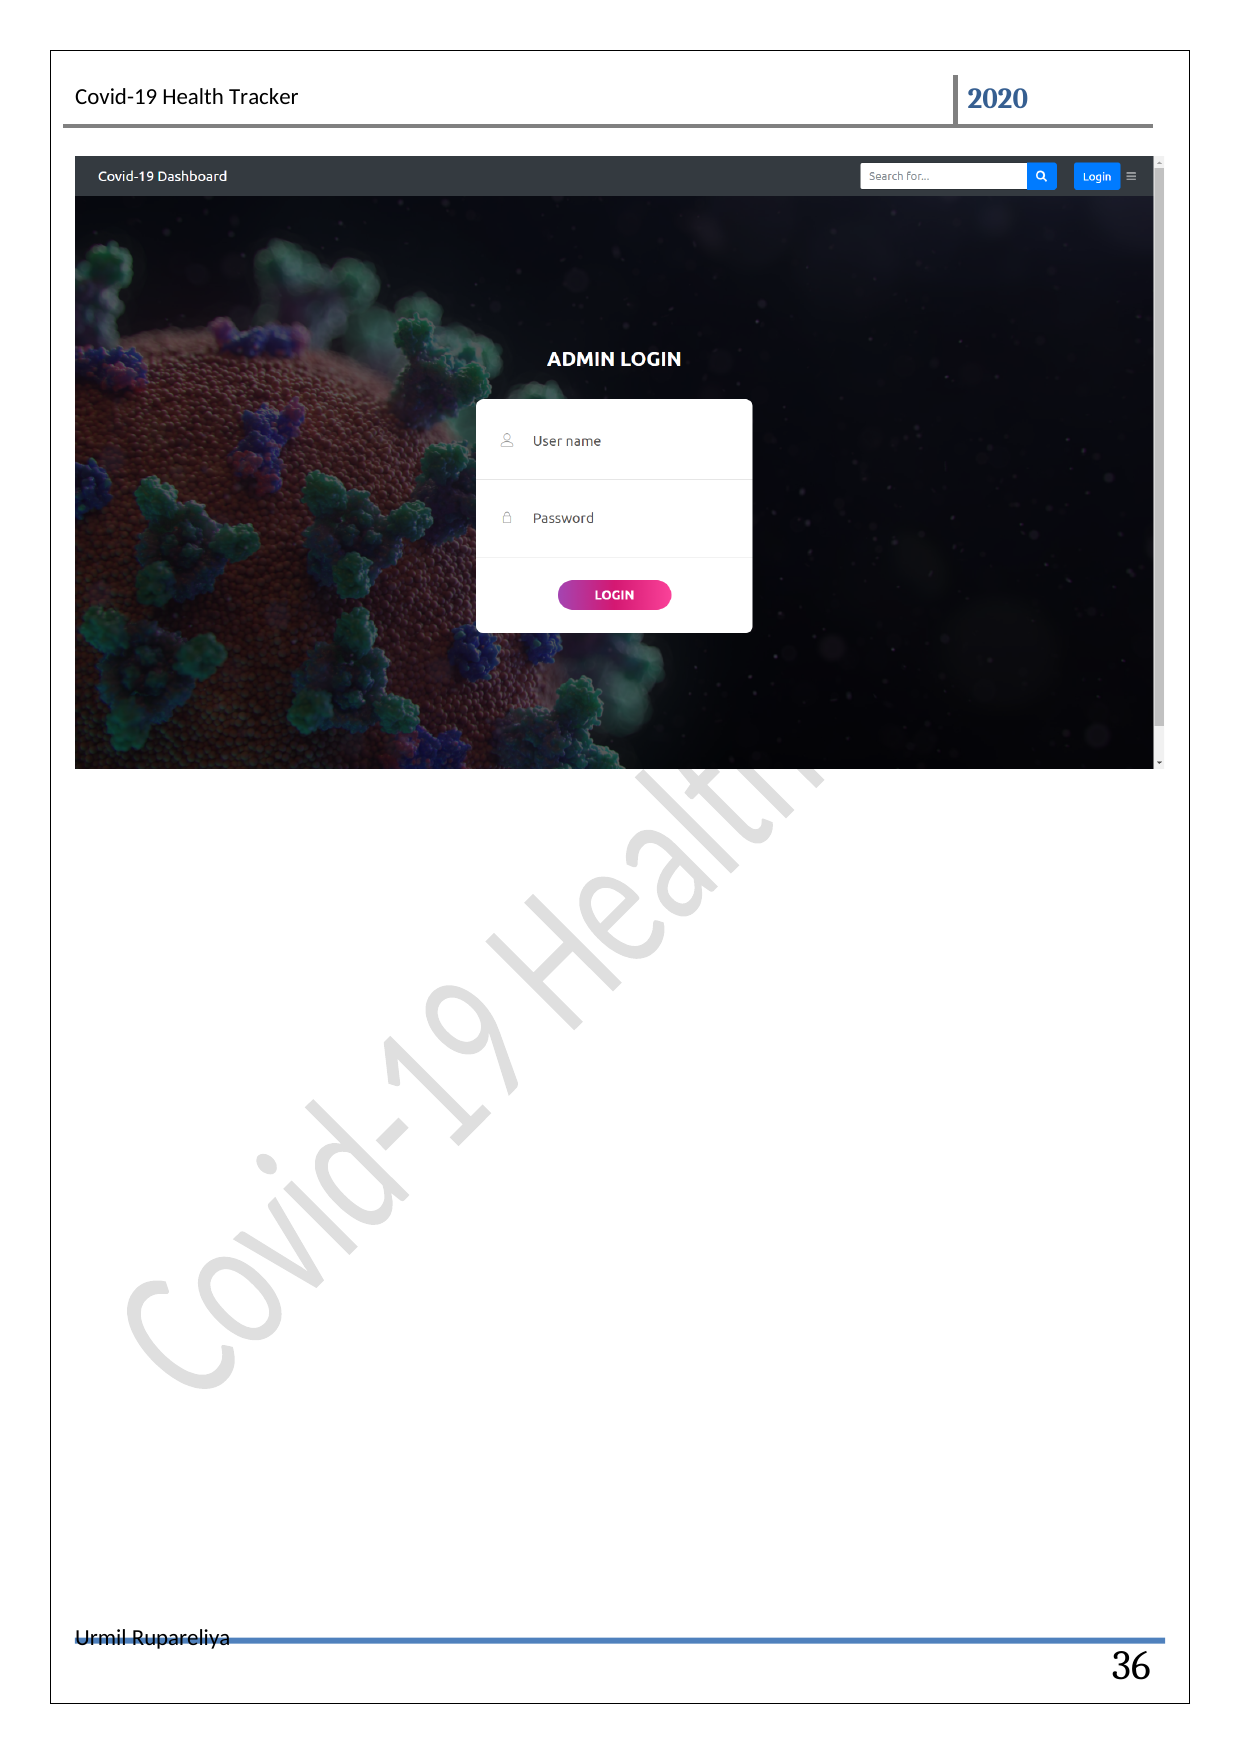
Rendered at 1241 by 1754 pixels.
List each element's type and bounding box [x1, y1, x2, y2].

picture [75, 156, 1165, 769]
